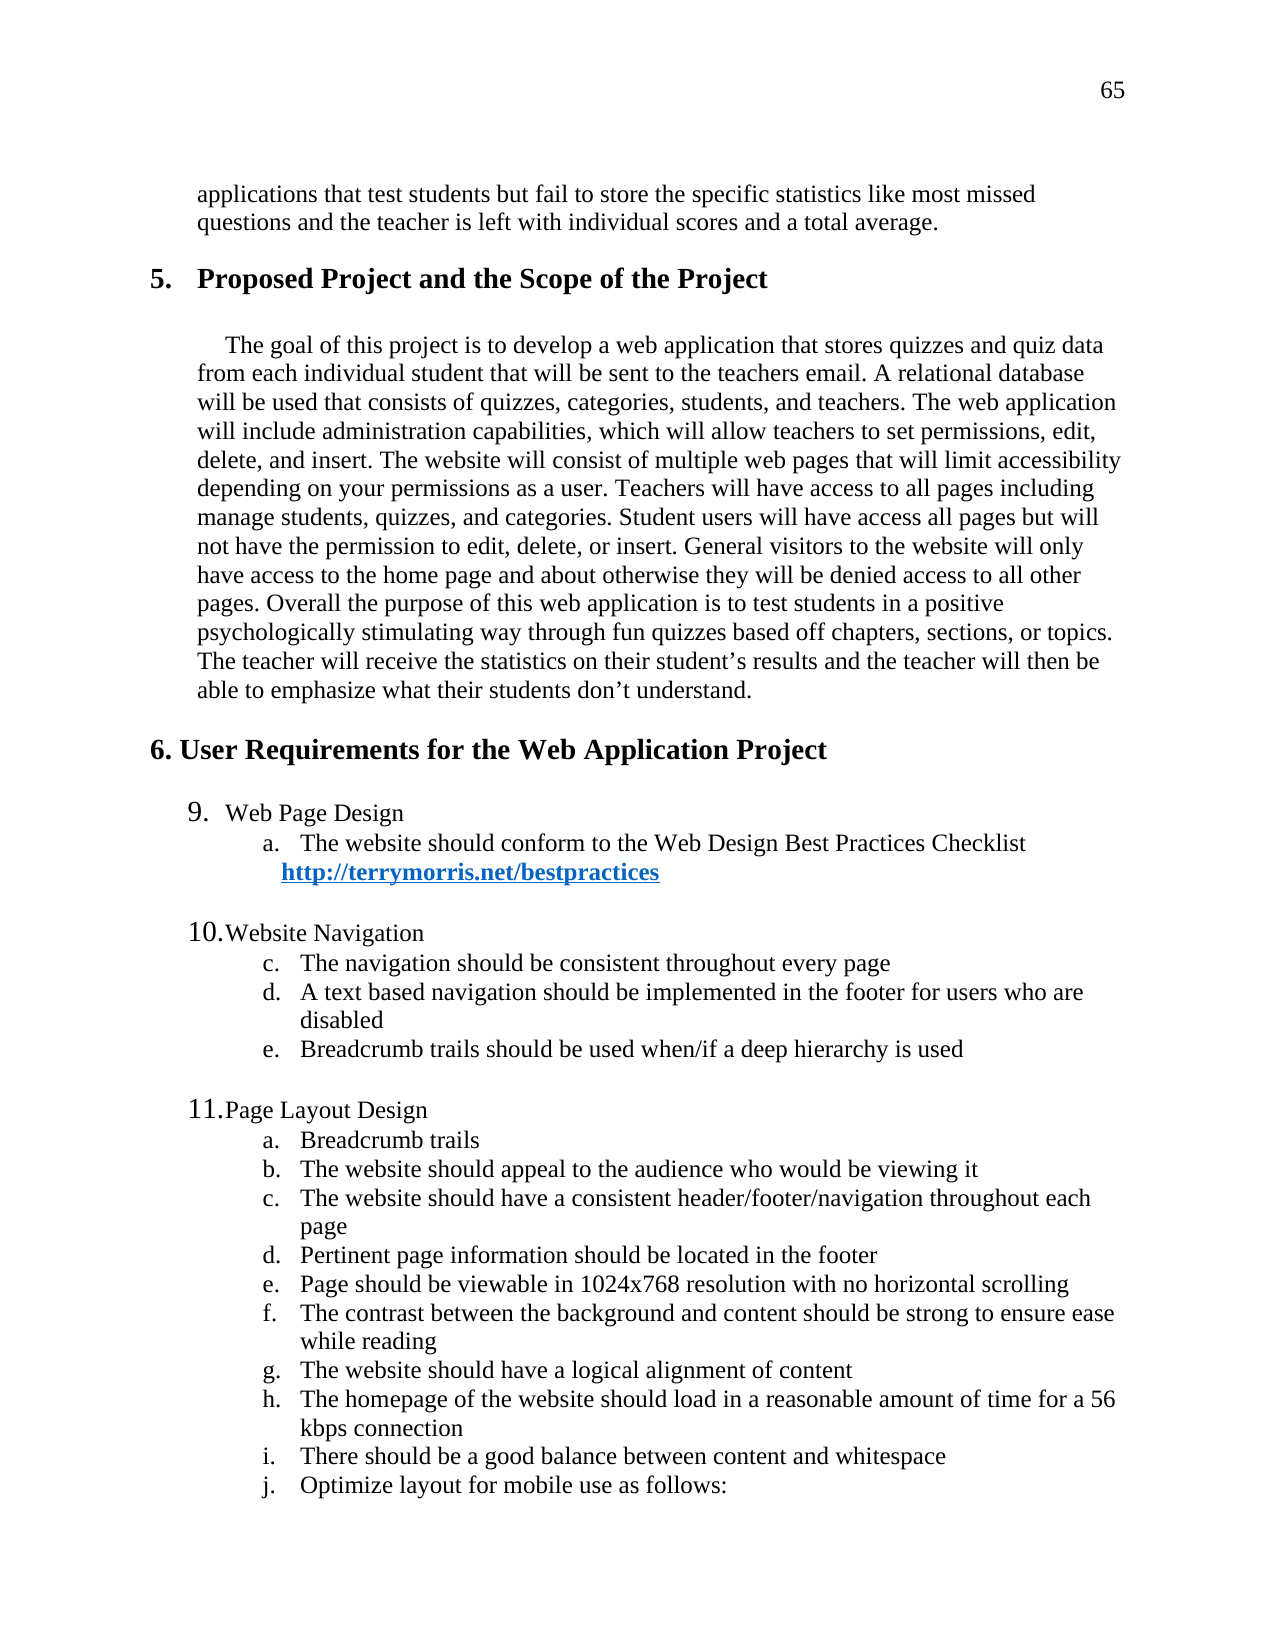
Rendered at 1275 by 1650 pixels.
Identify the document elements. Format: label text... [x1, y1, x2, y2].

list Website Navigation [187, 914, 1125, 948]
list Breadcrumb trails [262, 1125, 1125, 1154]
list Page Layout Design [187, 1092, 1125, 1125]
list The website should conform to the Web Design Best Practices Checklist [262, 828, 1125, 857]
text The goal of this project is to develop a web application that stores quizzes and quiz data from each individual student that will be sent to the teachers email. A relational database will be used that consists of quizzes, categories, students, and teachers. The web application will include administration capabilities, which will allow teachers to set permissions, edit, delete, and insert. The website will consist of multiple web pages that will limit accessibility depending on your permissions as a user. Teachers will have access to all pages including manage students, quizzes, and categories. Student users will have access all pages but will not have the permission to edit, delete, or insert. General visitors to the website will only have access to the home page and about otherwise they will be denied access to all other pages. Overall the purpose of this web application is to test students in a positive psychologically stimulating way through fun quizzes based off chapters, sections, or topics. The teacher will receive the statistics on their student’s results and the teacher will then be able to emphasize what their students don’t understand. [197, 330, 1125, 703]
list Web Page Design [187, 794, 1125, 828]
list The website should have a logical alignment of content [262, 1355, 1125, 1384]
list There should be a good balance between content and whitespace [262, 1441, 1125, 1470]
list The website should have a consistent header/footer/navigation throughout each page [262, 1183, 1125, 1240]
subtitle 6. User Requirements for the Web Application Project [150, 732, 1125, 766]
list A text based navigation should be implemented in the footer for users who are disabled [262, 977, 1125, 1034]
list The website should appeal to the audience who would be viewing it [262, 1154, 1125, 1183]
list The navigation should be consistent throughout every page [262, 948, 1125, 977]
text http://terrymorris.net/bestpractices [281, 857, 1125, 886]
list Breadcrumb trails should be used when/if a deep hierarchy is used [262, 1034, 1125, 1063]
list Page should be viewable in 1024x768 resolution with no horizontal scrolling [262, 1269, 1125, 1298]
list Optimize layout for mobile use as follows: [262, 1470, 1125, 1499]
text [197, 179, 1125, 236]
list Pertinent page information should be located in the footer [262, 1240, 1125, 1269]
list The homepage of the website should load in a reasonable amount of time for a 56 kbps connection [262, 1384, 1125, 1441]
subtitle Proposed Project and the Scope of the Project [150, 261, 1125, 295]
list The contrast between the background and content should be strong to ensure ease while reading [262, 1298, 1125, 1355]
